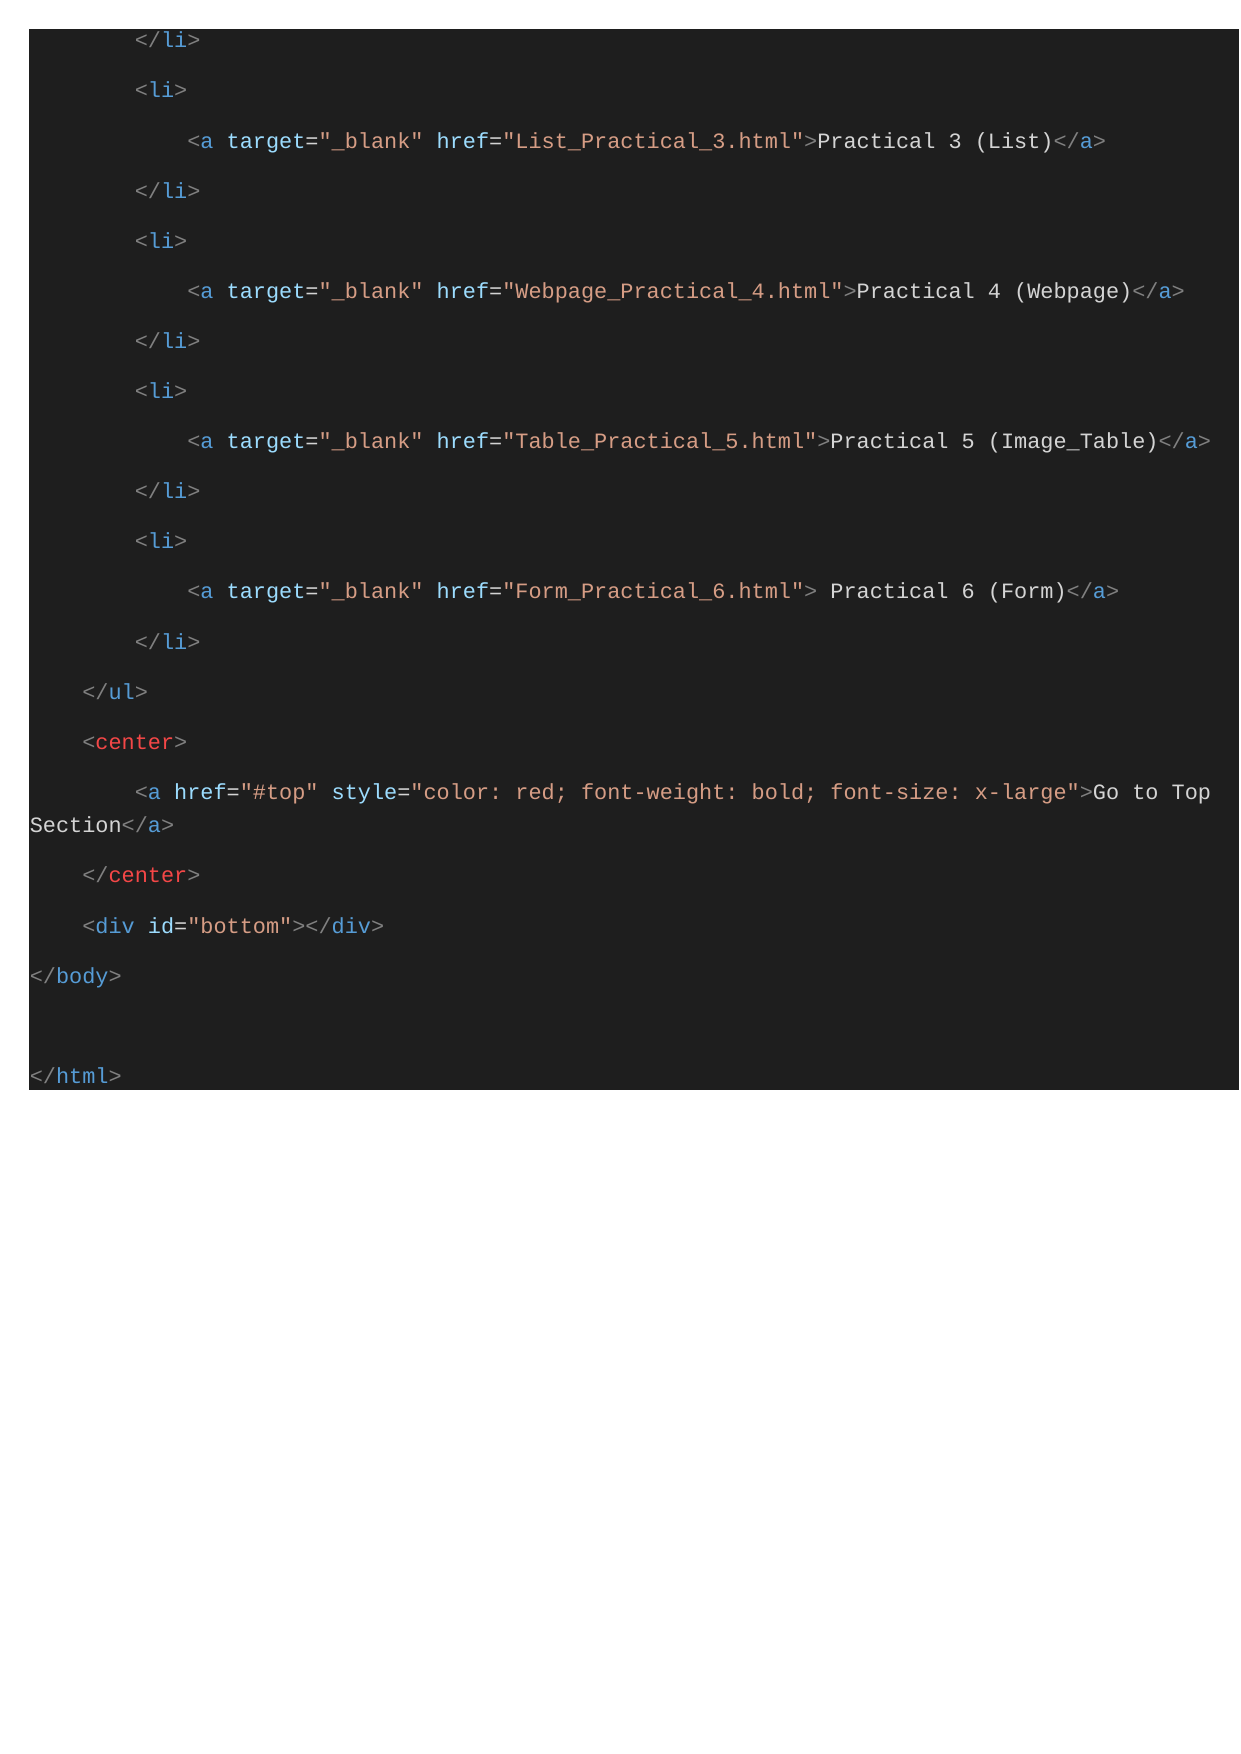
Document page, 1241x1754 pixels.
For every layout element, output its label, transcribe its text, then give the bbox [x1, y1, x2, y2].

text <li> [29, 380, 1239, 405]
text </li> [29, 29, 1239, 54]
text </ul> [29, 681, 1239, 706]
text </html> [29, 1065, 1239, 1090]
text <li> [29, 531, 1239, 555]
text </li> [29, 481, 1239, 505]
text <a target="_blank" href="Webpage_Practical_4.html">Practical 4 (Webpage)</a> [29, 280, 1239, 305]
text <div id="bottom"></div> [29, 915, 1239, 939]
text </li> [29, 631, 1239, 656]
text </li> [29, 180, 1239, 205]
text <li> [29, 230, 1239, 255]
text </li> [29, 330, 1239, 355]
text <a target="_blank" href="List_Practical_3.html">Practical 3 (List)</a> [29, 130, 1239, 154]
text </body> [29, 965, 1239, 990]
text <center> [29, 731, 1239, 756]
text <a target="_blank" href="Form_Practical_6.html"> Practical 6 (Form)</a> [29, 581, 1239, 606]
text <a href="#top" style="color: red; font-weight: bold; font-size: x-large">Go to Top Section</a> [29, 781, 1239, 839]
text <a target="_blank" href="Table_Practical_5.html">Practical 5 (Image_Table)</a> [29, 430, 1239, 455]
text <li> [29, 80, 1239, 104]
text </center> [29, 865, 1239, 889]
